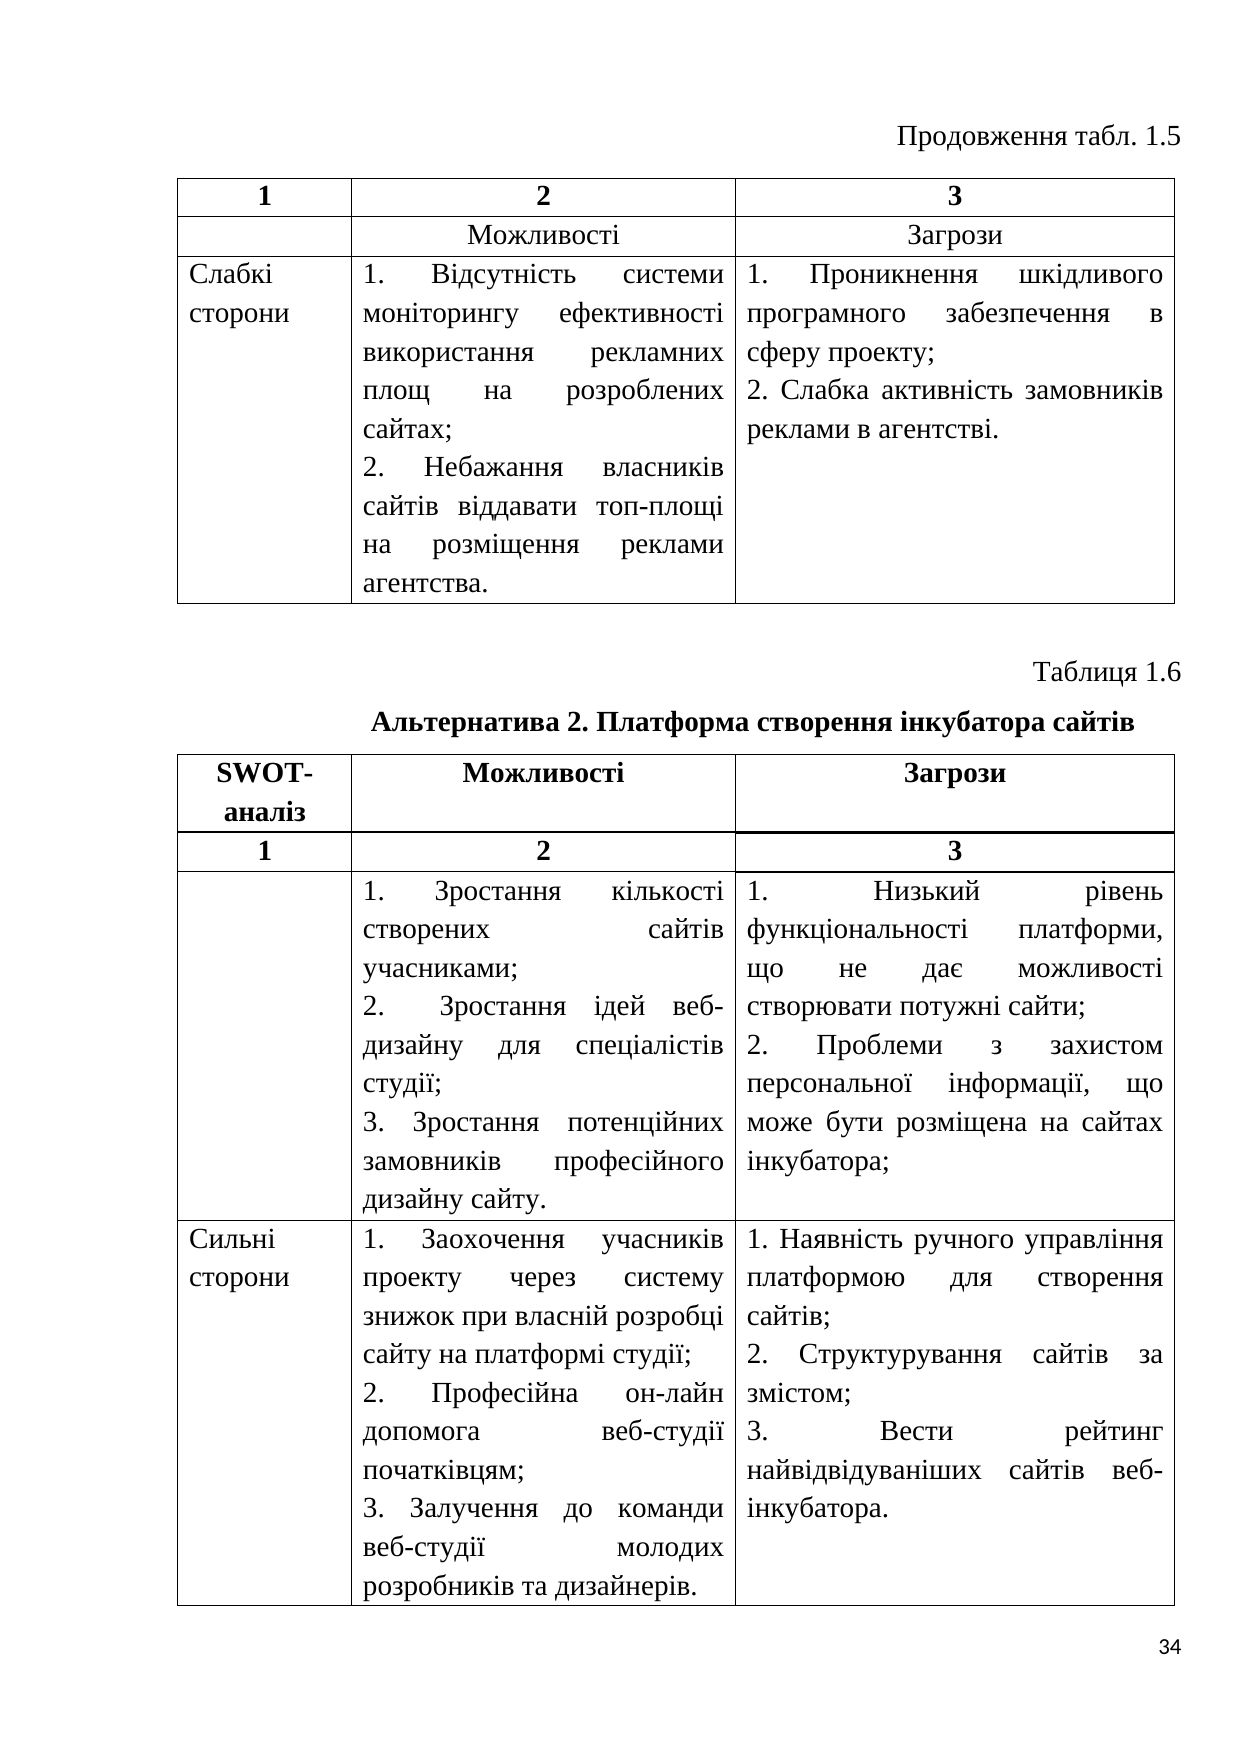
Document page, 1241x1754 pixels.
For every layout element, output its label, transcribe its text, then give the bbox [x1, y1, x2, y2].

table_header 2 [352, 179, 735, 216]
table_header 3 [736, 179, 1174, 216]
table_cell [178, 872, 351, 1220]
table_cell 1. Заохочення учасників проекту через систему знижок при власній розробці сайту на платформі студії; 2. Професійна он-лайн допомога веб-студії початківцям; 3. Залучення до команди веб-студії молодих розробників та дизайнерів. [352, 1221, 735, 1605]
text Таблиця 1.6 [177, 654, 1181, 687]
table_cell Сильні сторони [178, 1221, 351, 1605]
table_cell 1. Відсутність системи моніторингу ефективності використання рекламних площ на розроблених сайтах; 2. Небажання власників сайтів віддавати топ-площі на розміщення реклами агентства. [352, 257, 735, 602]
table_cell [178, 217, 351, 256]
table_header Загрози [736, 755, 1174, 831]
table_cell Можливості [352, 217, 735, 256]
text Продовження табл. 1.5 [177, 118, 1181, 152]
table_cell 3 [736, 834, 1174, 871]
text Альтернатива 2. Платформа створення інкубатора сайтів [236, 704, 1181, 738]
table_cell 1. Зростання кількості створених сайтів учасниками; 2. Зростання ідей веб-дизайну для спеціалістів студії; 3. Зростання потенційних замовників професійного дизайну сайту. [352, 872, 735, 1220]
table_cell 2 [352, 833, 735, 871]
table_cell Загрози [736, 217, 1174, 256]
table_header SWOT-аналіз [178, 755, 351, 831]
table_cell 1 [178, 833, 351, 871]
table_cell 1. Низький рівень функціональності платформи, що не дає можливості створювати потужні сайти; 2. Проблеми з захистом персональної інформації, що може бути розміщена на сайтах інкубатора; [736, 873, 1174, 1220]
table_cell Слабкі сторони [178, 257, 351, 602]
table_header 1 [178, 179, 351, 216]
table_cell 1. Проникнення шкідливого програмного забезпечення в сферу проекту; 2. Слабка активність замовників реклами в агентстві. [736, 257, 1174, 602]
table_header Можливості [352, 755, 735, 831]
table_cell 1. Наявність ручного управління платформою для створення сайтів; 2. Структурування сайтів за змістом; 3. Вести рейтинг найвідвідуваніших сайтів веб-інкубатора. [736, 1221, 1174, 1605]
